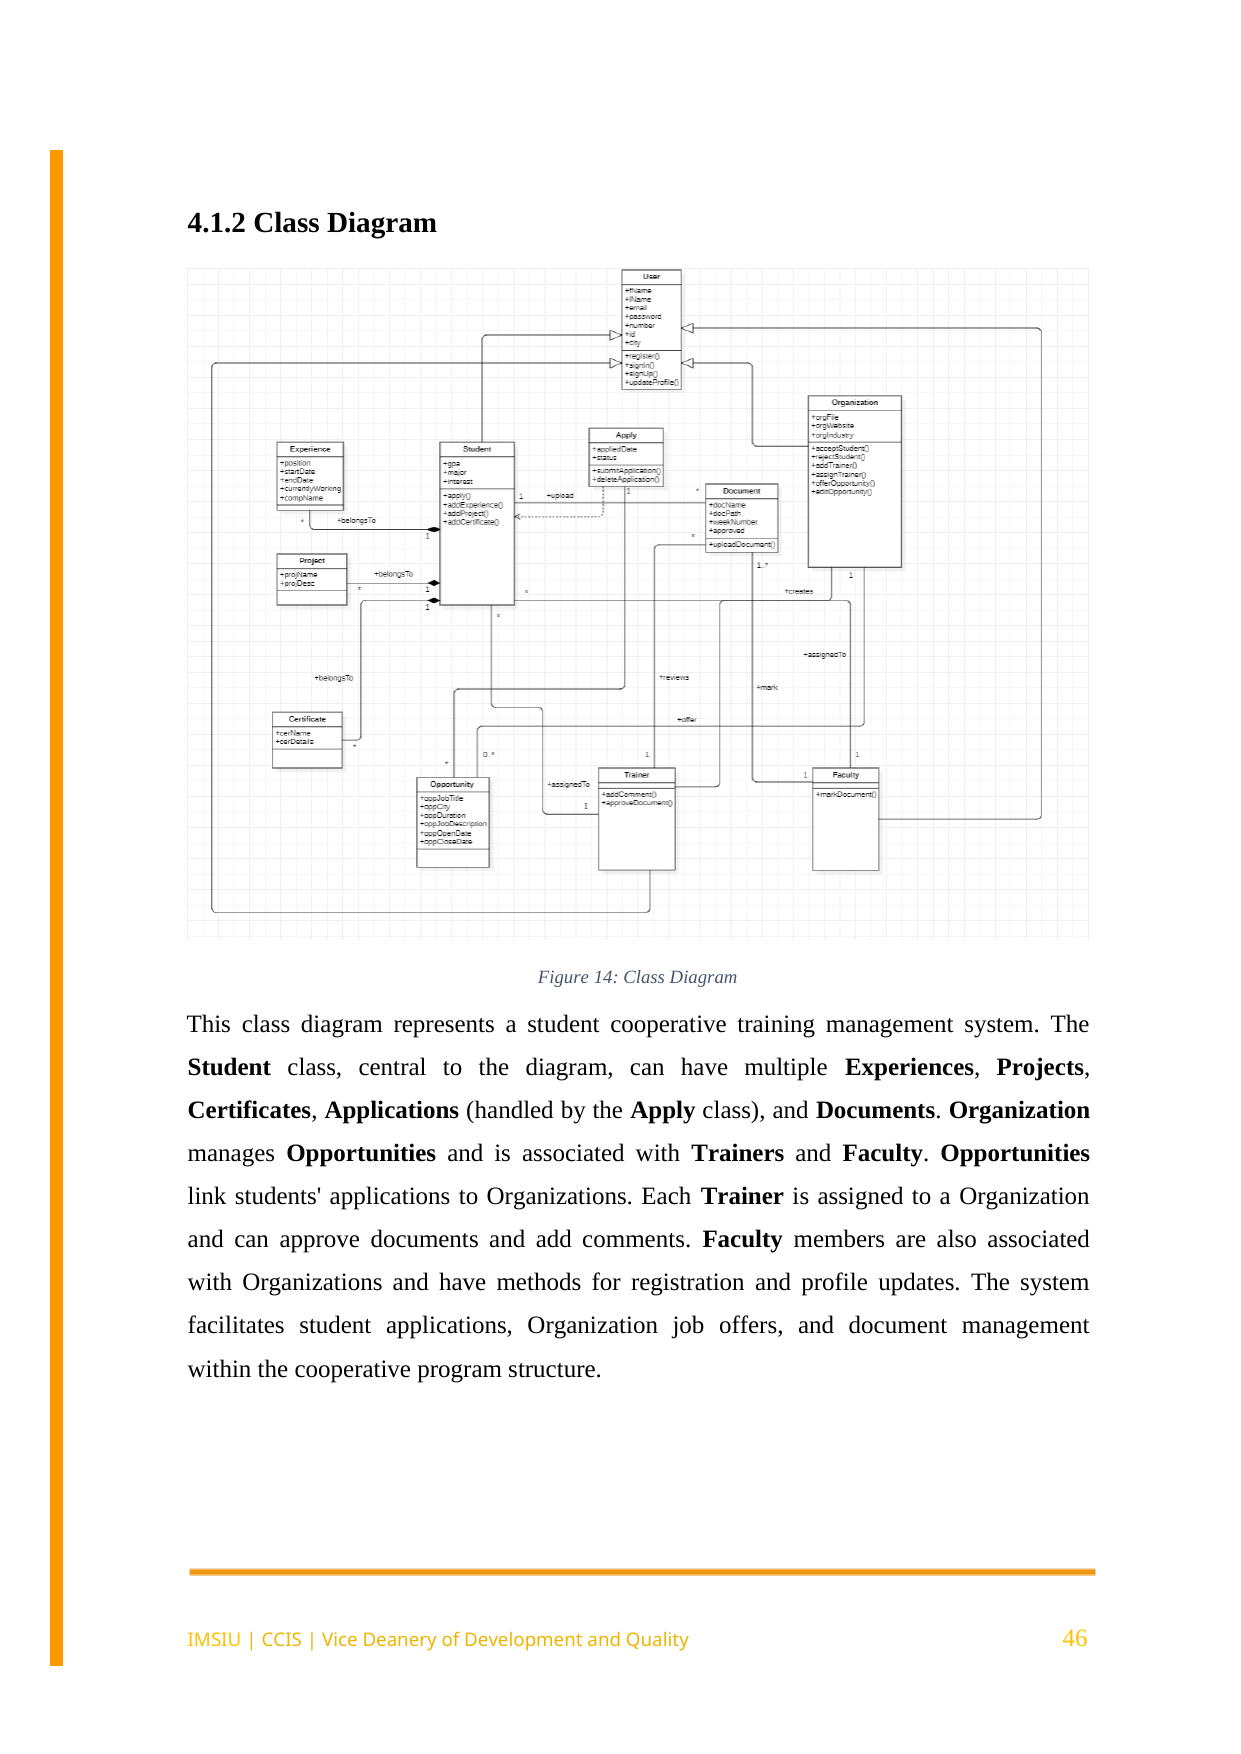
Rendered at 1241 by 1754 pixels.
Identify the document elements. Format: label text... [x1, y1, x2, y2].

picture [186, 268, 1089, 940]
text This class diagram represents a student cooperative training management system. The Student class, central to the diagram, can have multiple Experiences, Projects, Certificates, Applications (handled by the Apply class), and Documents. Organization manages Opportunities and is associated with Trainers and Faculty. Opportunities link students' applications to Organizations. Each Trainer is assigned to a Organization and can approve documents and add comments. Faculty members are also associated with Organizations and have methods for registration and profile updates. The system facilitates student applications, Organization job offers, and document management within the cooperative program structure. [186, 1009, 1090, 1382]
text 4.1.2 Class Diagram [187, 206, 1092, 239]
picture [187, 1567, 1100, 1576]
